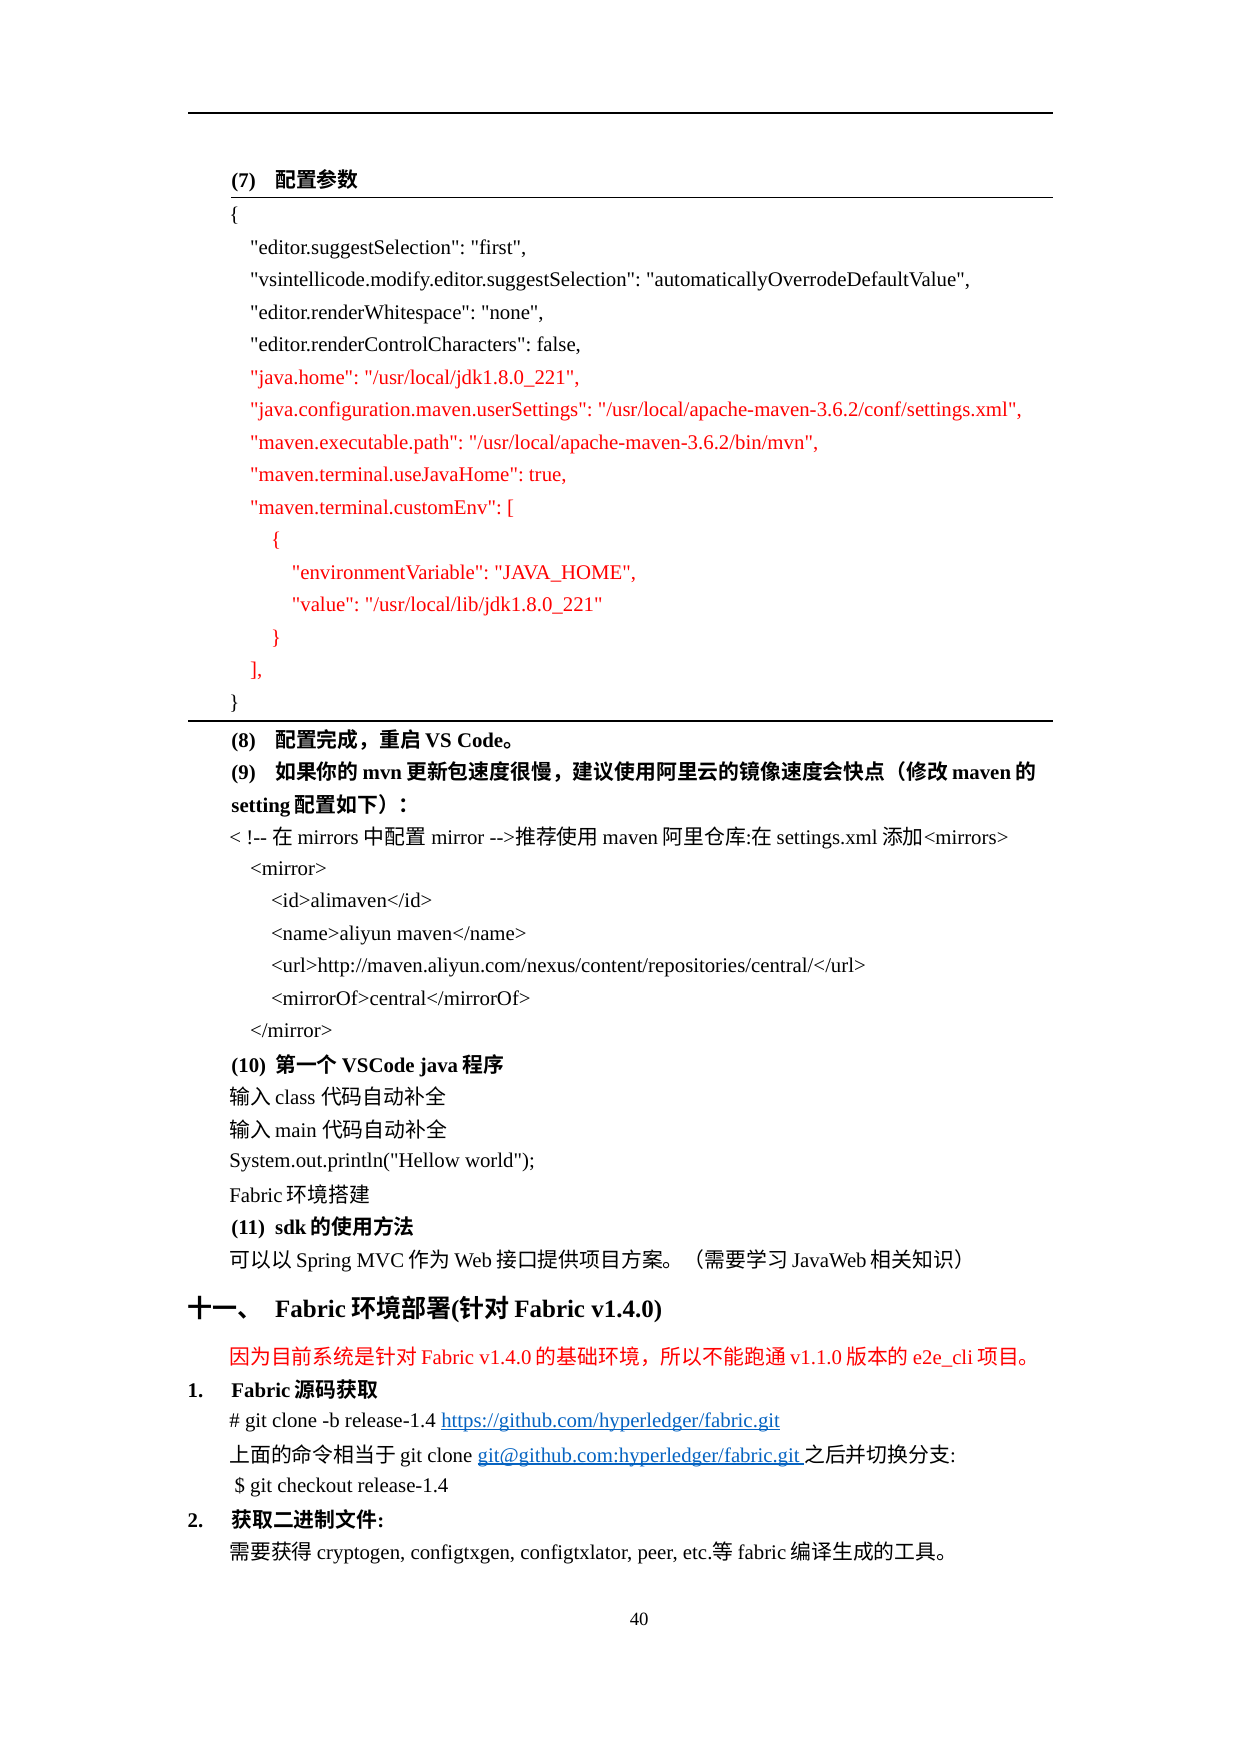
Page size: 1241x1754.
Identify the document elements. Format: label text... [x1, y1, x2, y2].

text System.out.println("Hellow world"); [187, 1144, 1053, 1177]
subtitle 配置完成，重启VS Code。 [231, 722, 1053, 754]
text "environmentVariable": "JAVA_HOME", [187, 556, 1053, 588]
text "java.configuration.maven.userSettings": "/usr/local/apache-maven-3.6.2/conf/settings.xml", [187, 393, 1053, 426]
subtitle 获取二进制文件: [187, 1502, 1053, 1534]
text 可以以Spring MVC作为Web接口提供项目方案。（需要学习JavaWeb相关知识） [187, 1242, 1053, 1274]
text <mirrorOf>central</mirrorOf> [187, 982, 1053, 1014]
text 上面的命令相当于git clone git@github.com:hyperledger/fabric.git之后并切换分支: [187, 1437, 1053, 1469]
text $ git checkout release-1.4 [187, 1469, 1053, 1502]
text 输入class 代码自动补全 [187, 1079, 1053, 1112]
text <id>alimaven</id> [187, 884, 1053, 917]
subtitle 配置参数 [231, 162, 1053, 197]
text 因为目前系统是针对Fabric v1.4.0的基础环境，所以不能跑通v1.1.0版本的e2e_cli项目。 [187, 1339, 1053, 1372]
subtitle sdk的使用方法 [231, 1209, 1053, 1242]
text < !-- 在mirrors 中配置 mirror -->推荐使用maven阿里仓库:在settings.xml添加<mirrors> [187, 819, 1053, 852]
text "maven.terminal.customEnv": [ [187, 491, 1053, 523]
text <mirror> [187, 852, 1053, 884]
text Fabric环境搭建 [187, 1177, 1053, 1209]
text # git clone -b release-1.4 https://github.com/hyperledger/fabric.git [187, 1404, 1053, 1437]
text { [187, 198, 1053, 231]
text "editor.suggestSelection": "first", [187, 231, 1053, 263]
text "maven.executable.path": "/usr/local/apache-maven-3.6.2/bin/mvn", [187, 426, 1053, 458]
text "vsintellicode.modify.editor.suggestSelection": "automaticallyOverrodeDefaultValue", [187, 263, 1053, 296]
text </mirror> [187, 1014, 1053, 1047]
text { [187, 523, 1053, 556]
text } [187, 621, 1053, 653]
text } [187, 686, 1053, 722]
text <name>aliyun maven</name> [187, 917, 1053, 949]
subtitle Fabric环境部署(针对Fabric v1.4.0) [187, 1274, 1053, 1339]
subtitle 第一个VSCode java程序 [231, 1047, 1053, 1079]
text "editor.renderControlCharacters": false, [187, 328, 1053, 361]
text 需要获得cryptogen, configtxgen, configtxlator, peer, etc.等fabric编译生成的工具。 [187, 1534, 1053, 1567]
text "value": "/usr/local/lib/jdk1.8.0_221" [187, 588, 1053, 621]
text "maven.terminal.useJavaHome": true, [187, 458, 1053, 491]
text "java.home": "/usr/local/jdk1.8.0_221", [187, 361, 1053, 393]
text <url>http://maven.aliyun.com/nexus/content/repositories/central/</url> [187, 949, 1053, 982]
text ], [187, 653, 1053, 686]
subtitle 如果你的mvn更新包速度很慢，建议使用阿里云的镜像速度会快点（修改maven的setting配置如下）： [231, 754, 1053, 819]
subtitle Fabric源码获取 [187, 1372, 1053, 1404]
text 输入main 代码自动补全 [187, 1112, 1053, 1144]
text "editor.renderWhitespace": "none", [187, 296, 1053, 328]
